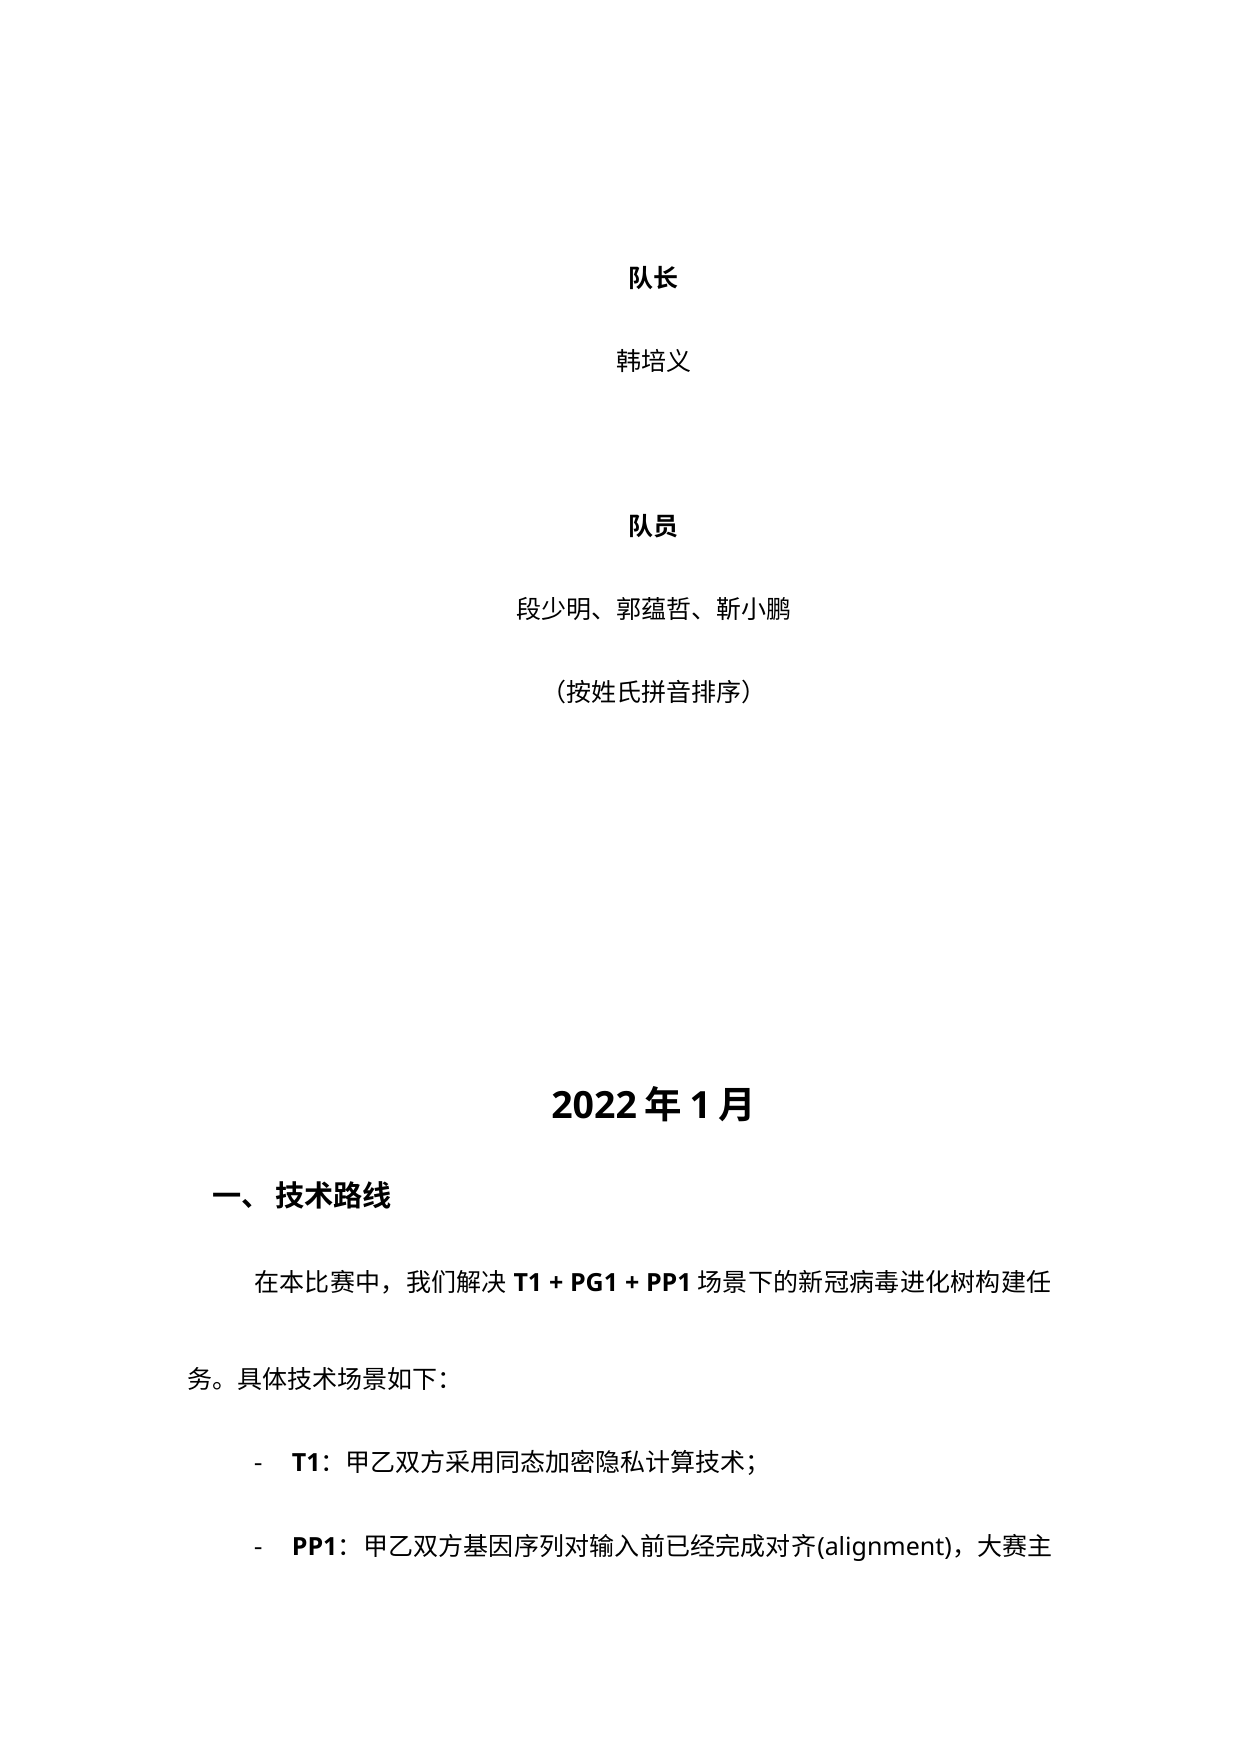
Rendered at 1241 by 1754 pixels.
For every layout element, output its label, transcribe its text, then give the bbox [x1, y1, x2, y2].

list T1：甲乙双方采用同态加密隐私计算技术； [254, 1428, 1053, 1493]
text 队员 [187, 492, 1053, 557]
text （按姓氏拼音排序） [187, 658, 1053, 723]
subtitle 2022年1月 [187, 1069, 1053, 1134]
text 段少明、郭蕴哲、靳小鹏 [187, 575, 1053, 640]
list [254, 1512, 1053, 1577]
text 韩培义 [187, 327, 1053, 392]
text 队长 [187, 244, 1053, 309]
subtitle 技术路线 [212, 1162, 1028, 1227]
text 在本比赛中，我们解决T1 + PG1 + PP1场景下的新冠病毒进化树构建任务。具体技术场景如下： [187, 1248, 1053, 1410]
